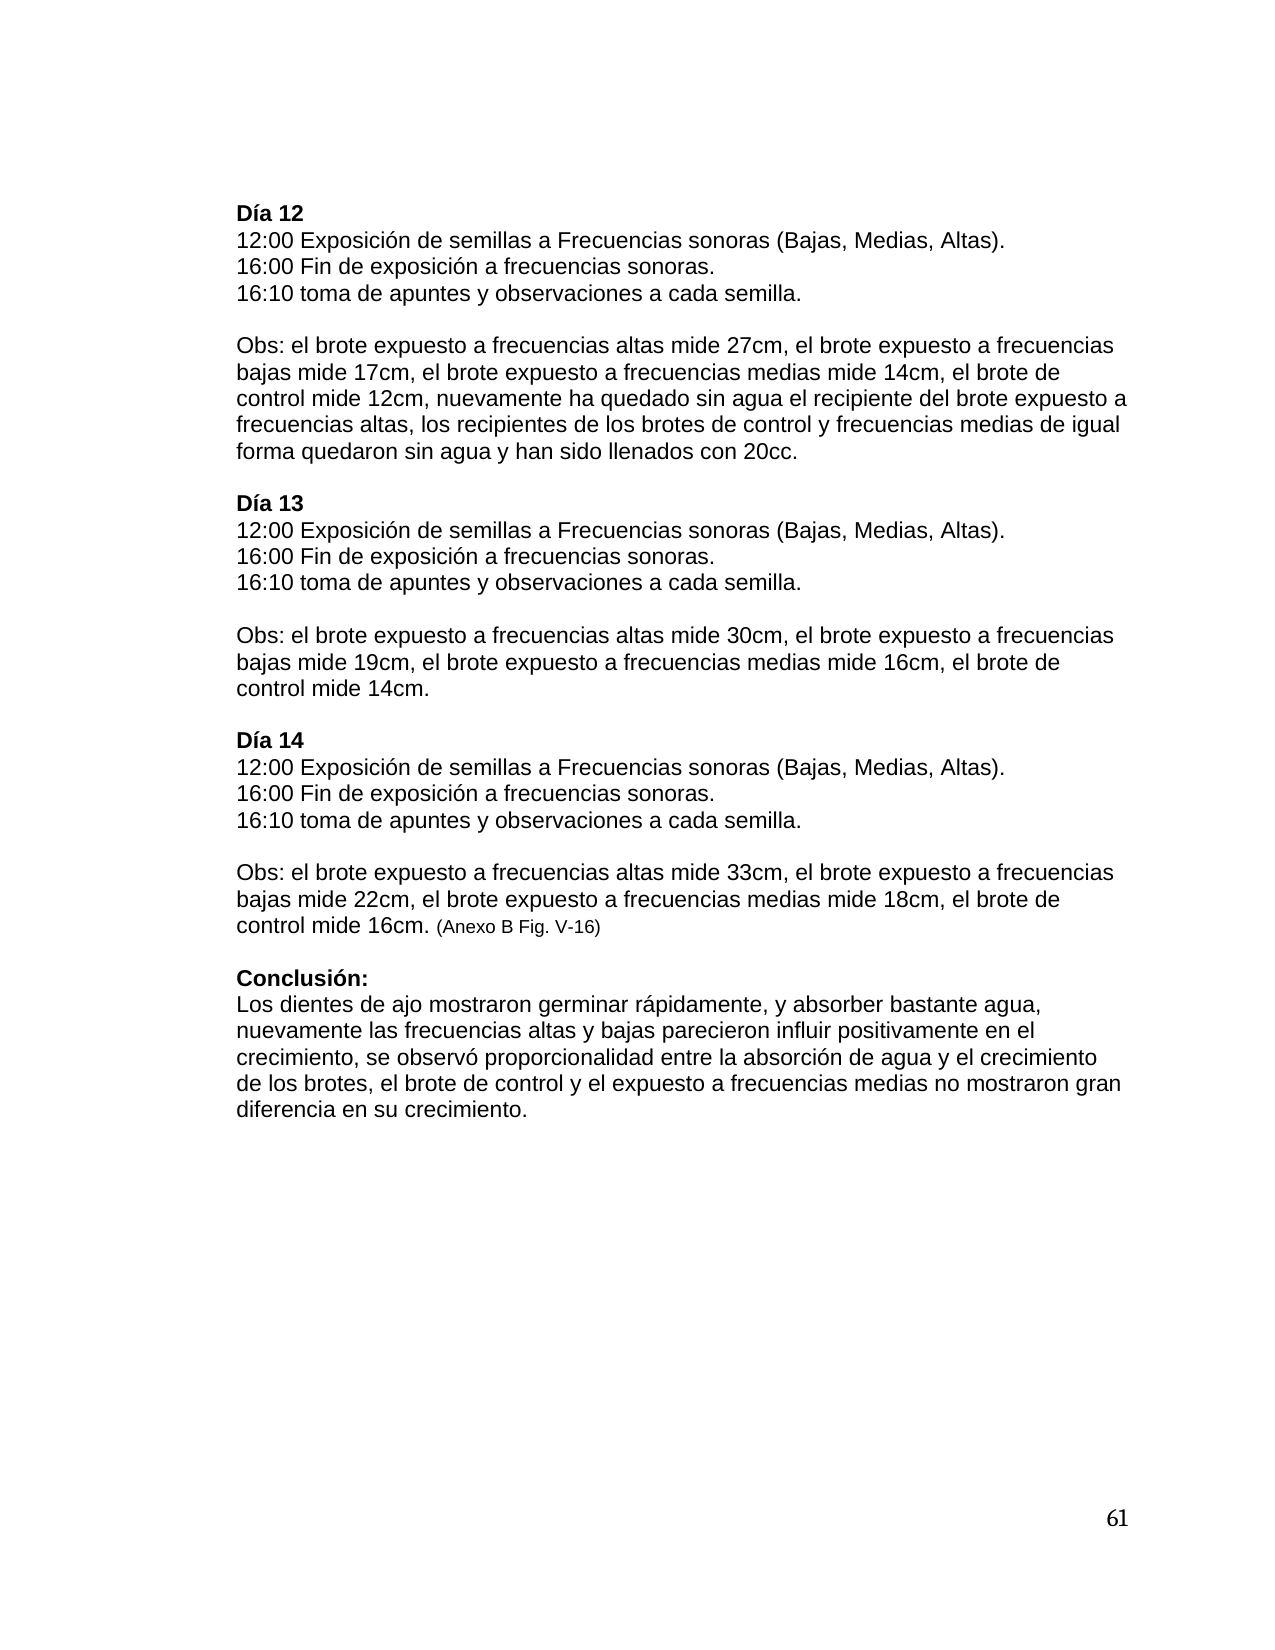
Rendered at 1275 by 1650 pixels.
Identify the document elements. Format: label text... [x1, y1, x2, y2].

text 16:00 Fin de exposición a frecuencias sonoras. [236, 780, 1127, 807]
text 16:00 Fin de exposición a frecuencias sonoras. [236, 253, 1127, 279]
text Obs: el brote expuesto a frecuencias altas mide 30cm, el brote expuesto a frecuencias bajas mide 19cm, el brote expuesto a frecuencias medias mide 16cm, el brote de control mide 14cm. [236, 622, 1127, 701]
text 12:00 Exposición de semillas a Frecuencias sonoras (Bajas, Medias, Altas). [236, 227, 1127, 253]
text 12:00 Exposición de semillas a Frecuencias sonoras (Bajas, Medias, Altas). [236, 754, 1127, 780]
text Conclusión: [236, 965, 1127, 991]
text 16:10 toma de apuntes y observaciones a cada semilla. [236, 279, 1127, 306]
text Obs: el brote expuesto a frecuencias altas mide 33cm, el brote expuesto a frecuencias bajas mide 22cm, el brote expuesto a frecuencias medias mide 18cm, el brote de control mide 16cm. (Anexo B Fig. V-16) [236, 859, 1127, 938]
text Día 12 [236, 200, 1127, 227]
text 16:00 Fin de exposición a frecuencias sonoras. [236, 543, 1127, 569]
text Obs: el brote expuesto a frecuencias altas mide 27cm, el brote expuesto a frecuencias bajas mide 17cm, el brote expuesto a frecuencias medias mide 14cm, el brote de control mide 12cm, nuevamente ha quedado sin agua el recipiente del brote expuesto a frecuencias altas, los recipientes de los brotes de control y frecuencias medias de igual forma quedaron sin agua y han sido llenados con 20cc. [236, 332, 1127, 464]
text 16:10 toma de apuntes y observaciones a cada semilla. [236, 569, 1127, 596]
text Día 14 [236, 727, 1127, 754]
text 16:10 toma de apuntes y observaciones a cada semilla. [236, 807, 1127, 833]
text Los dientes de ajo mostraron germinar rápidamente, y absorber bastante agua, nuevamente las frecuencias altas y bajas parecieron influir positivamente en el crecimiento, se observó proporcionalidad entre la absorción de agua y el crecimiento de los brotes, el brote de control y el expuesto a frecuencias medias no mostraron gran diferencia en su crecimiento. [236, 991, 1127, 1123]
text Día 13 [236, 490, 1127, 517]
text 12:00 Exposición de semillas a Frecuencias sonoras (Bajas, Medias, Altas). [236, 517, 1127, 543]
